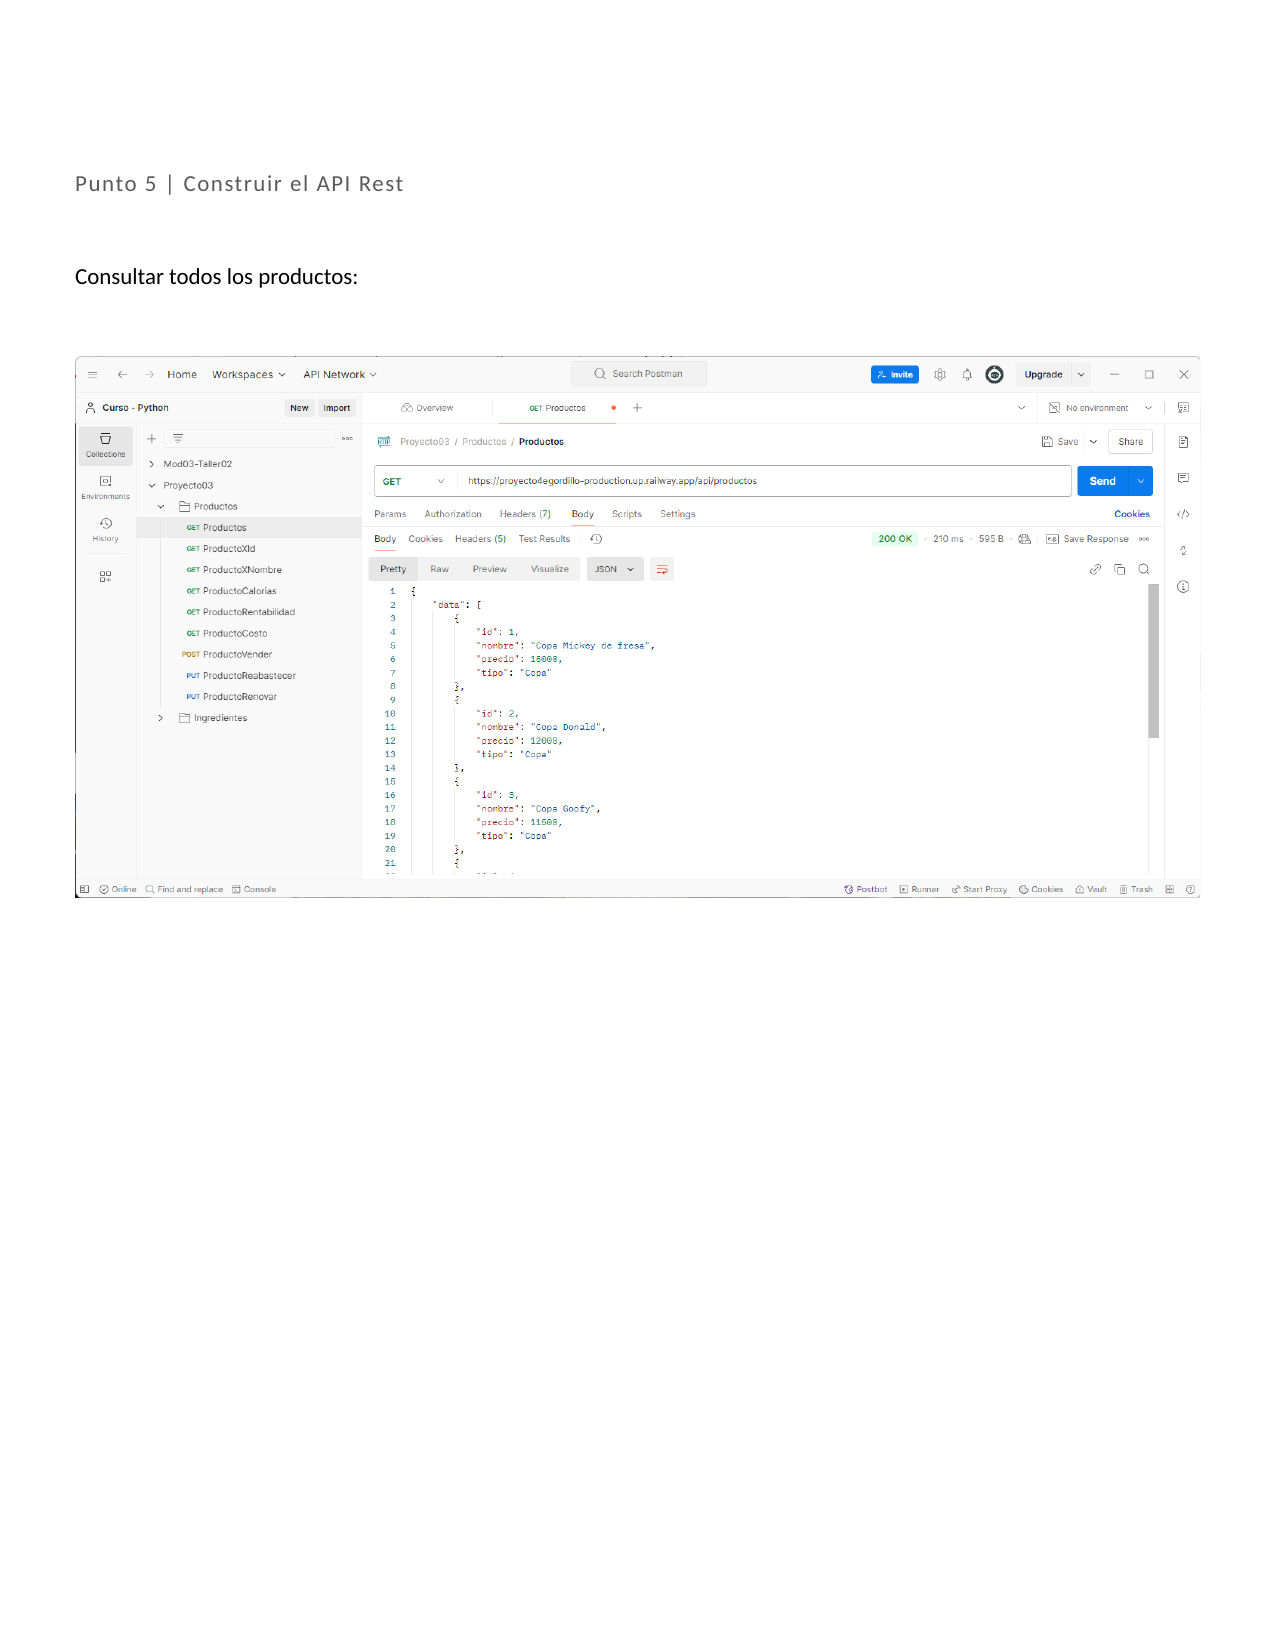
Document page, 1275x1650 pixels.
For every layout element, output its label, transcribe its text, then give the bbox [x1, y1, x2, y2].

picture [75, 356, 1200, 898]
subtitle Punto 5 | Construir el API Rest [75, 169, 1200, 197]
text Consultar todos los productos: [75, 262, 1200, 291]
